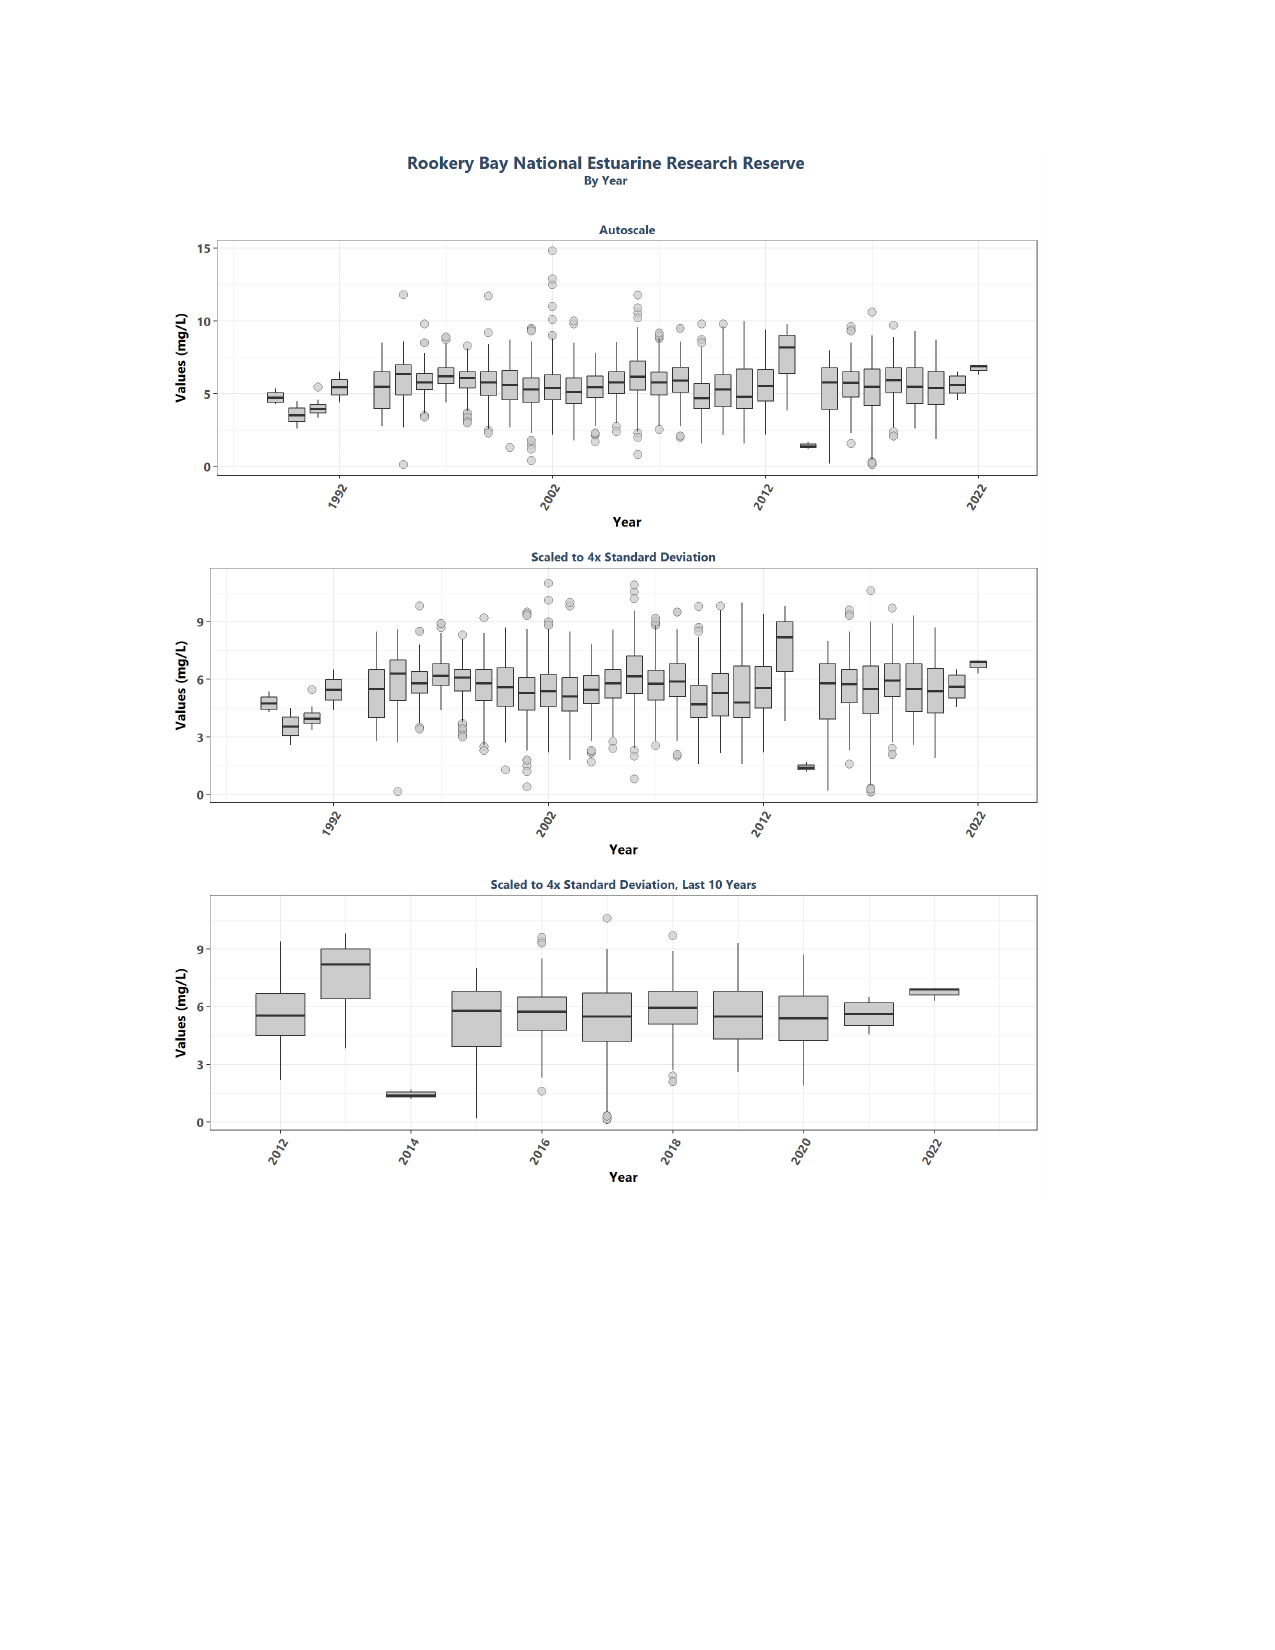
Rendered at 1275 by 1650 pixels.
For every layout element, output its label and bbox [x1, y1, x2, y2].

picture [168, 150, 1044, 1200]
